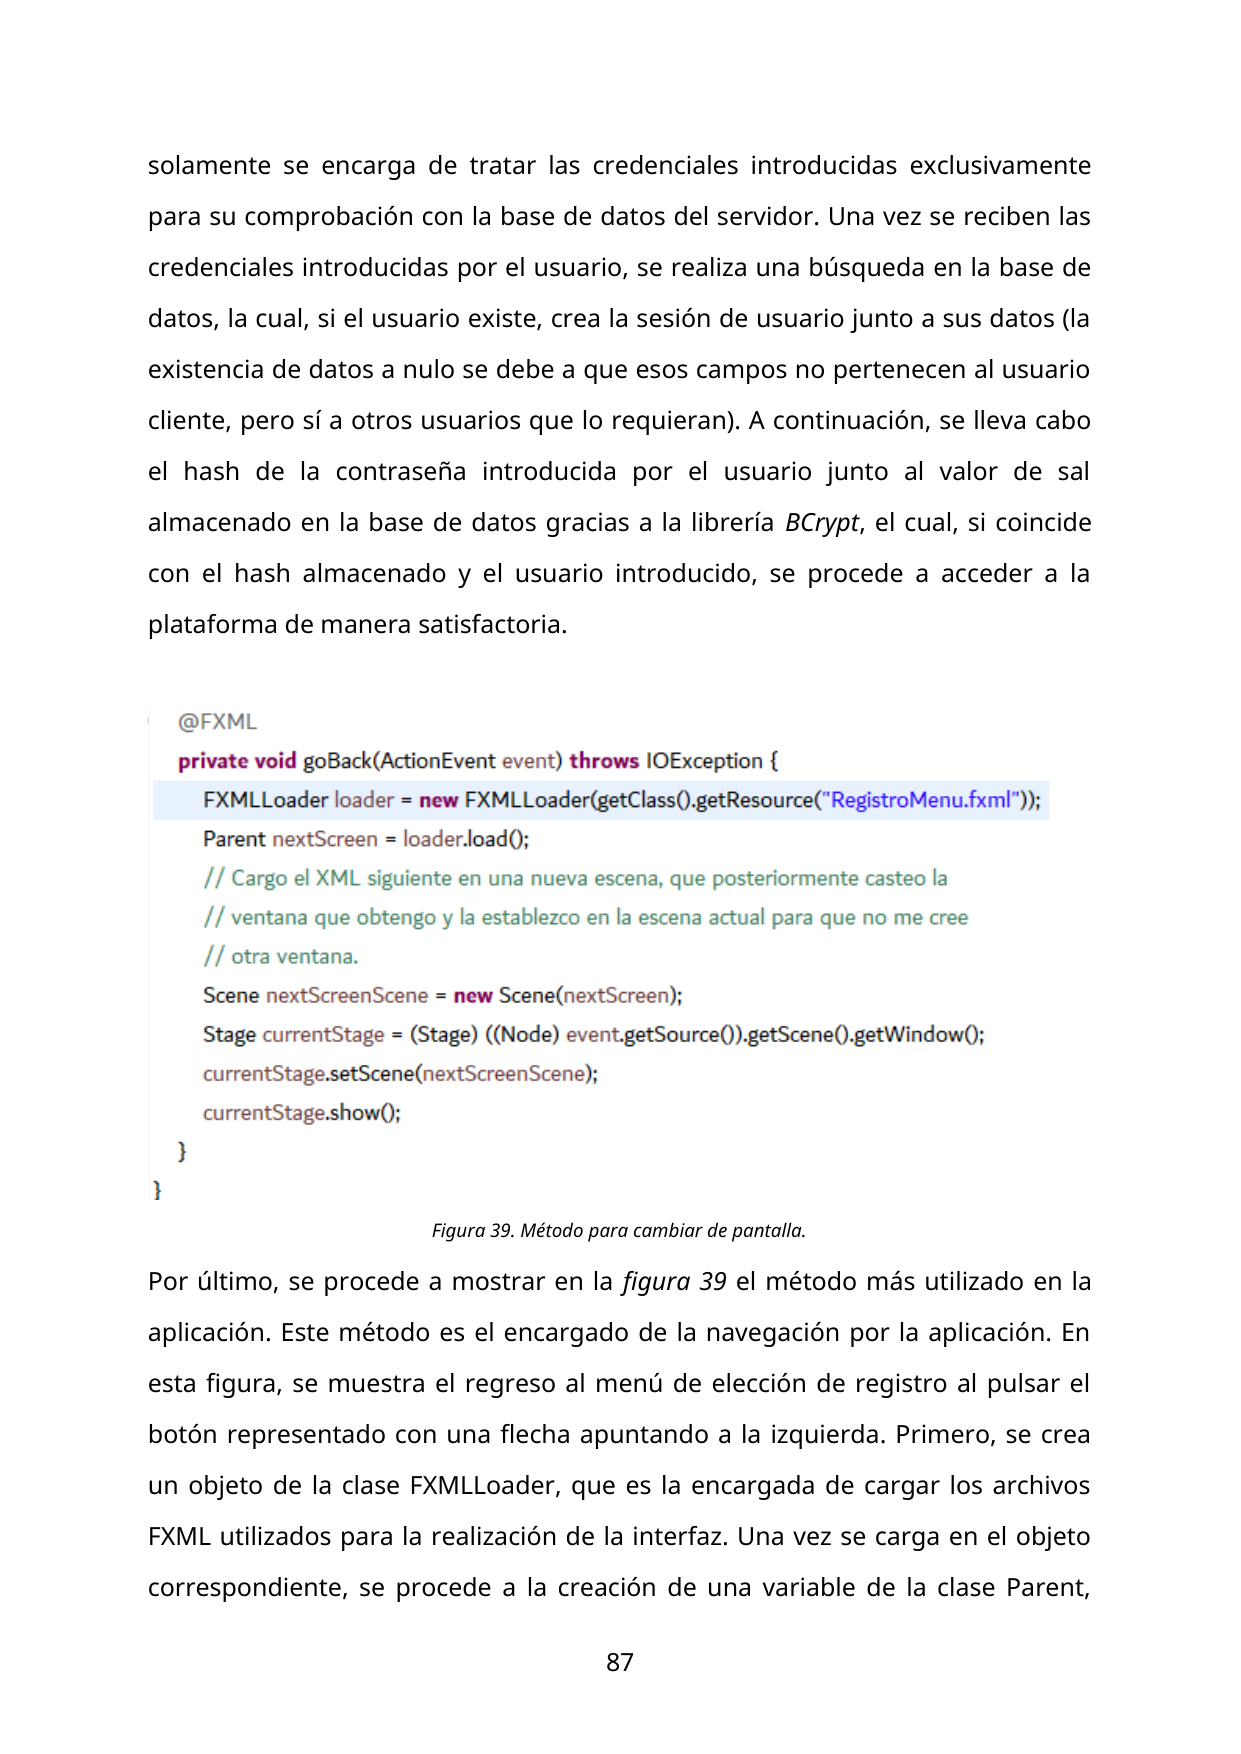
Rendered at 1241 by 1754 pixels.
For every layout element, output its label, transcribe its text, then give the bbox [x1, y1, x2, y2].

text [148, 148, 1092, 641]
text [148, 1263, 1092, 1603]
text Figura 39. Método para cambiar de pantalla. [148, 1217, 1092, 1242]
picture [147, 709, 1050, 1200]
